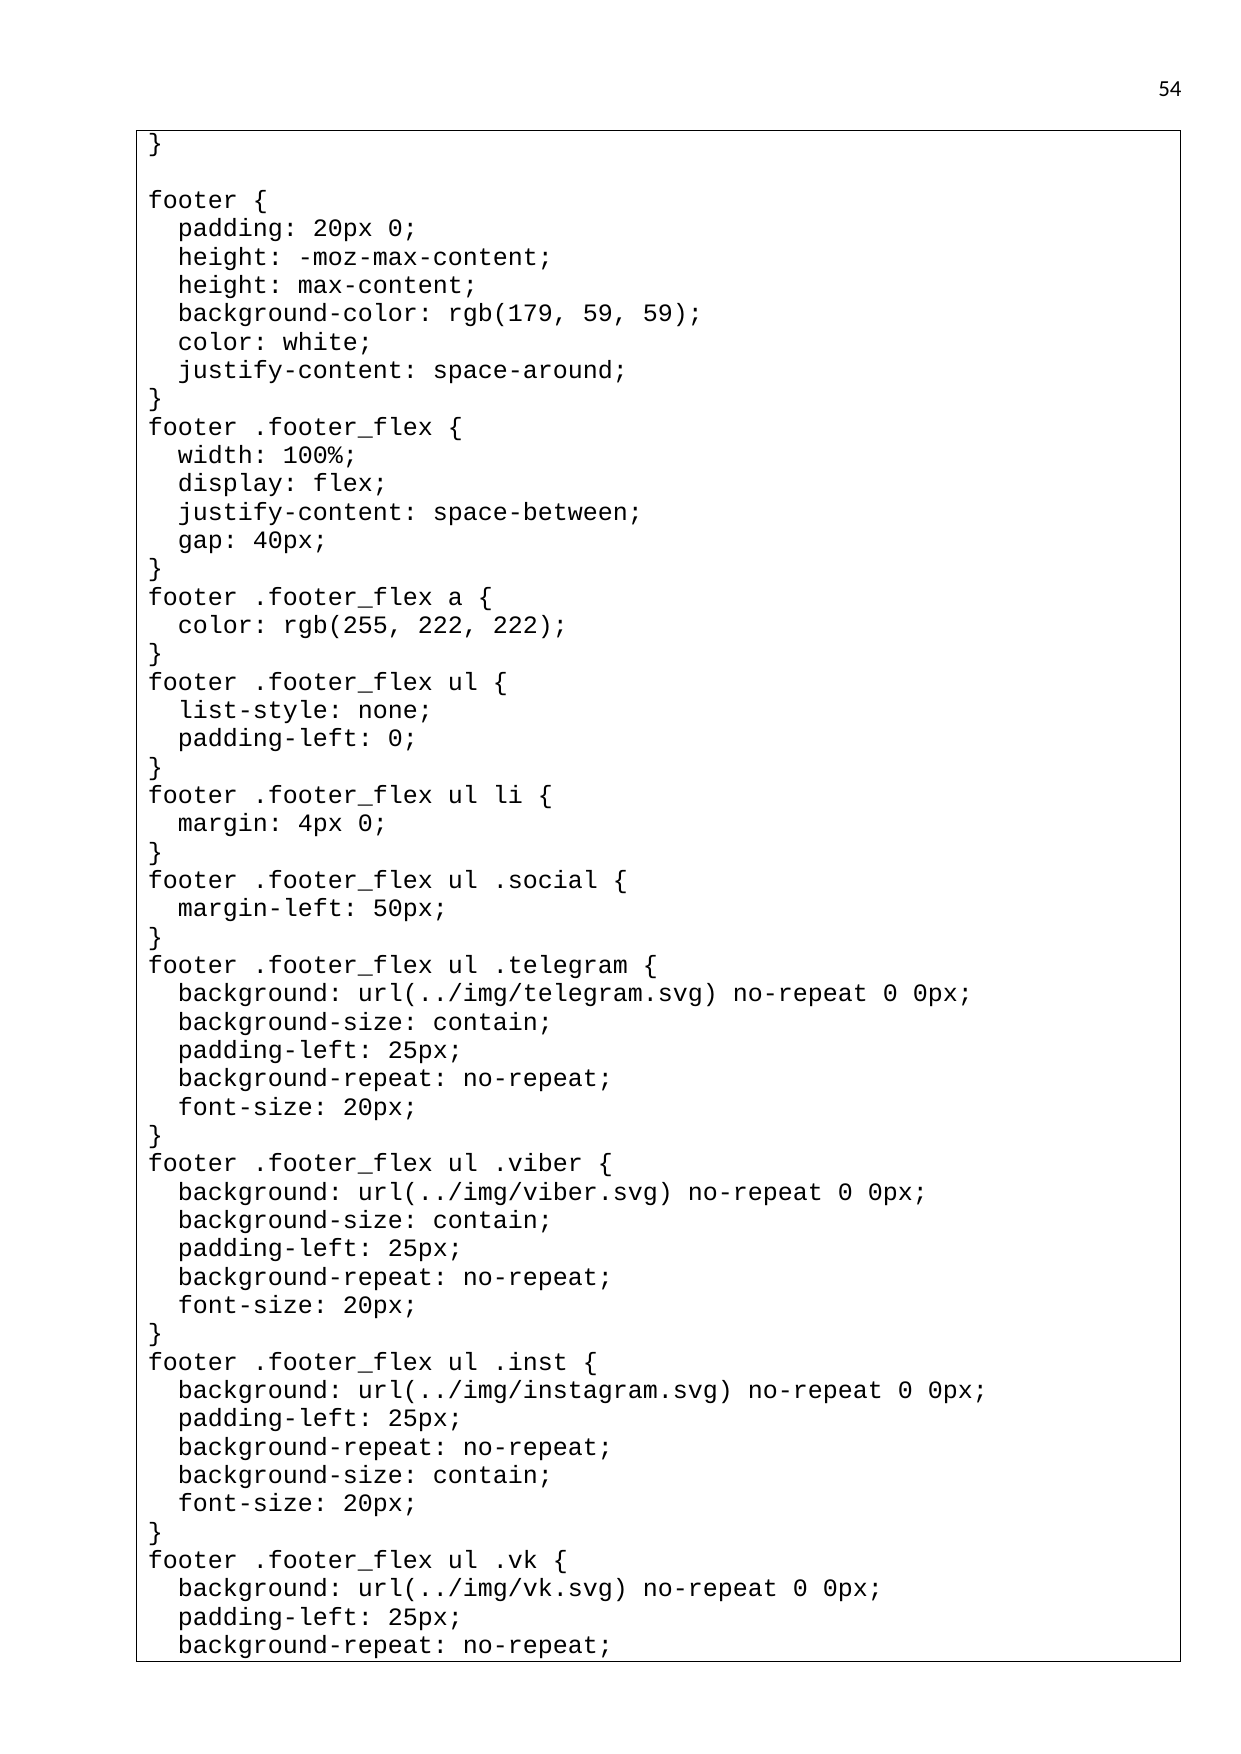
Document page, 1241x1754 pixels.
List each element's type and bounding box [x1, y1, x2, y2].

table_header [137, 131, 1180, 1661]
